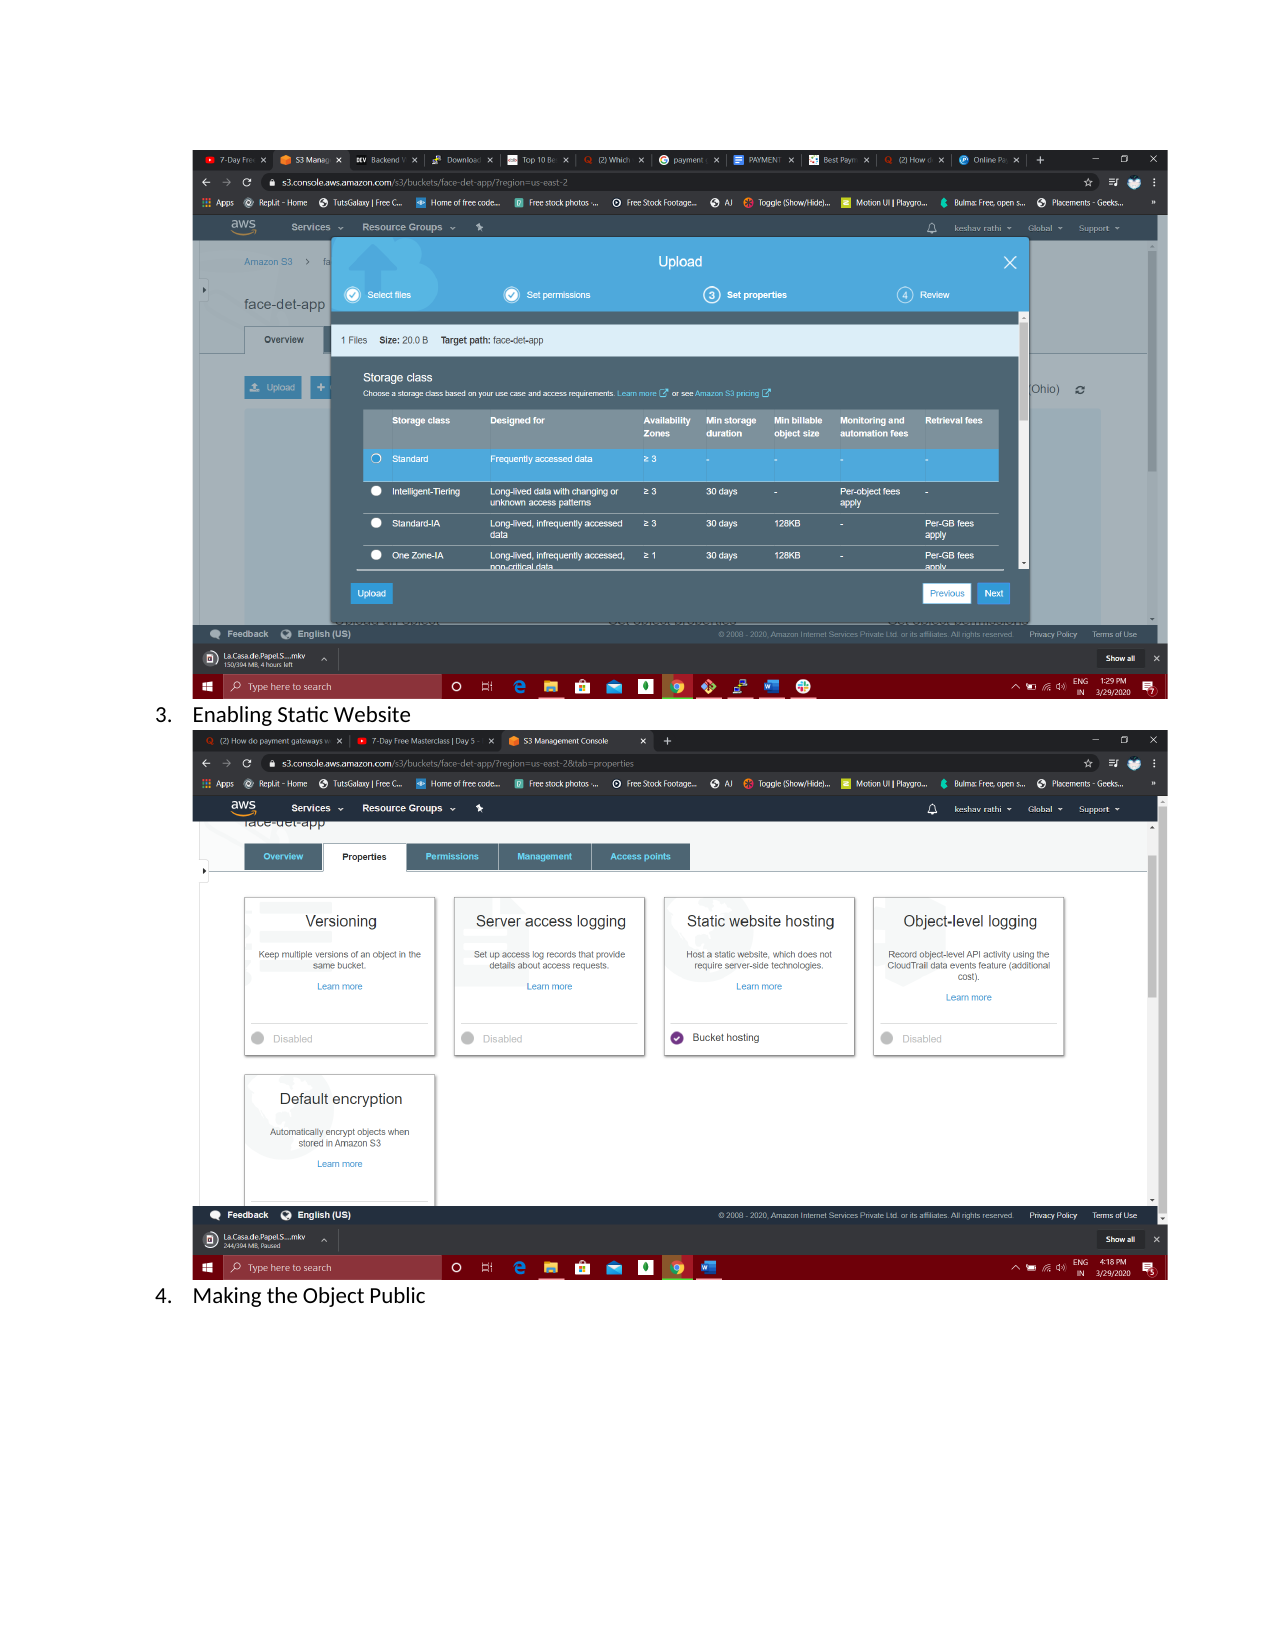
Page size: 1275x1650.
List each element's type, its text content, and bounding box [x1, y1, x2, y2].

list Enabling Static Website [155, 701, 1125, 729]
picture [192, 150, 1168, 699]
list Making the Object Public [155, 1281, 1125, 1309]
picture [192, 730, 1168, 1280]
